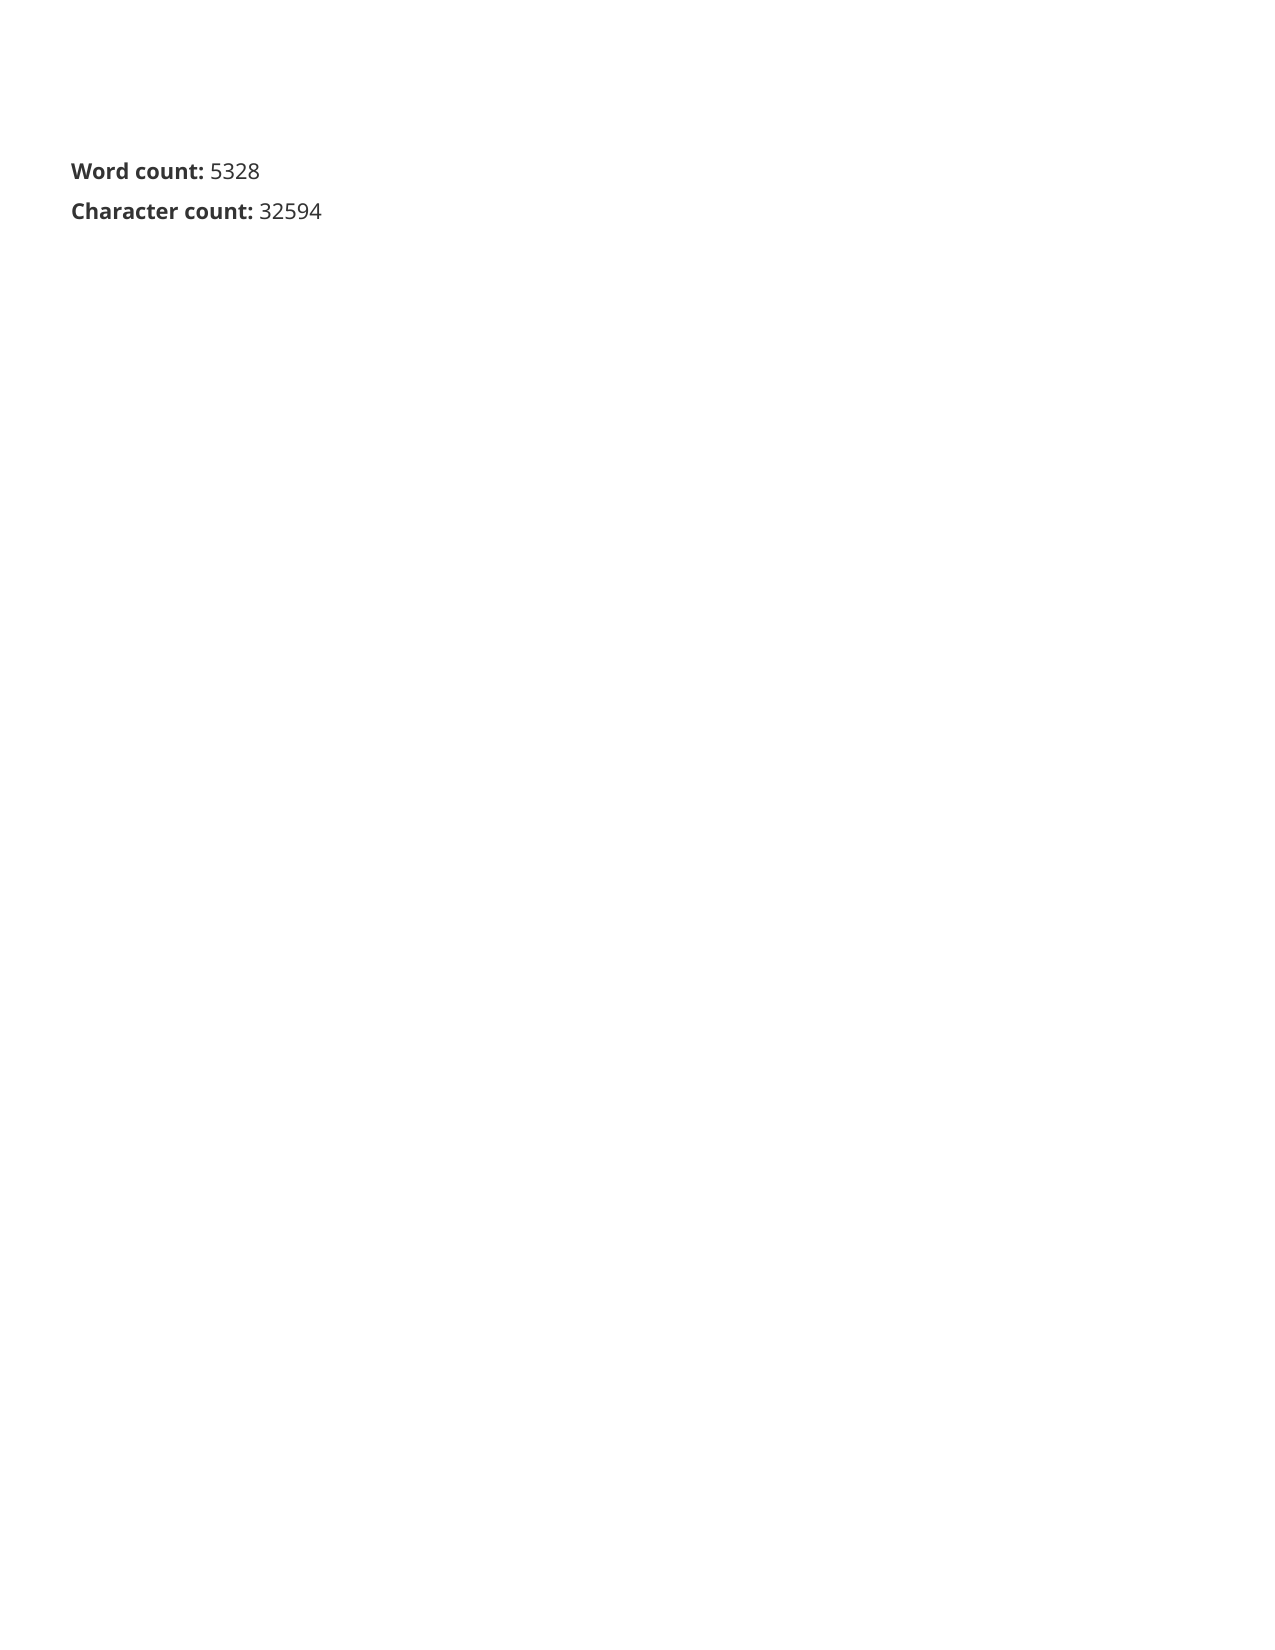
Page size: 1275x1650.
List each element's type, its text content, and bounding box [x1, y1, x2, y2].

text Character count: 32594 [71, 196, 1196, 225]
text Word count: 5328 [71, 156, 1196, 186]
